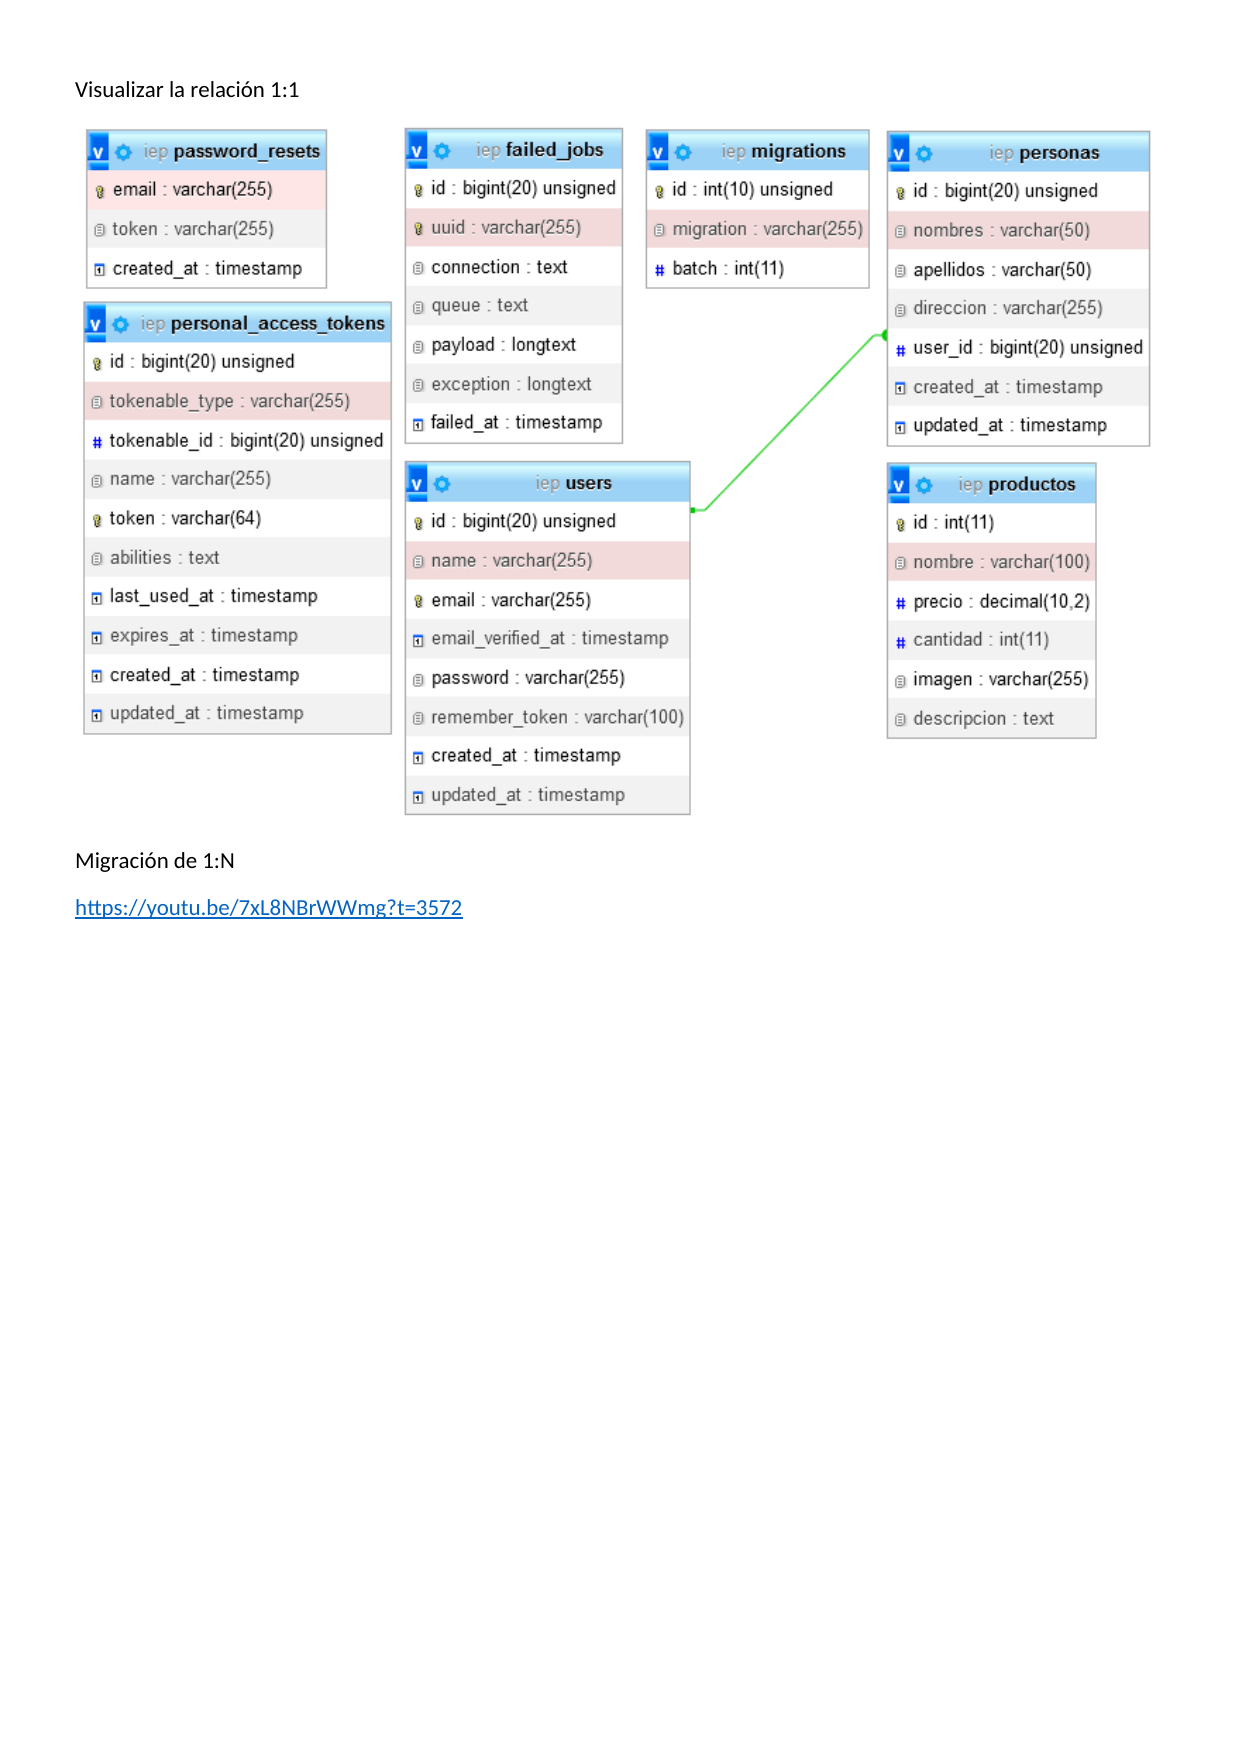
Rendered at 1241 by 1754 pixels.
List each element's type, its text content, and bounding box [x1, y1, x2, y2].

text https://youtu.be/7xL8NBrWWmg?t=3572 [75, 893, 1165, 921]
text Visualizar la relación 1:1 [75, 75, 1165, 103]
picture [75, 121, 1166, 828]
text Migración de 1:N [75, 846, 1165, 874]
